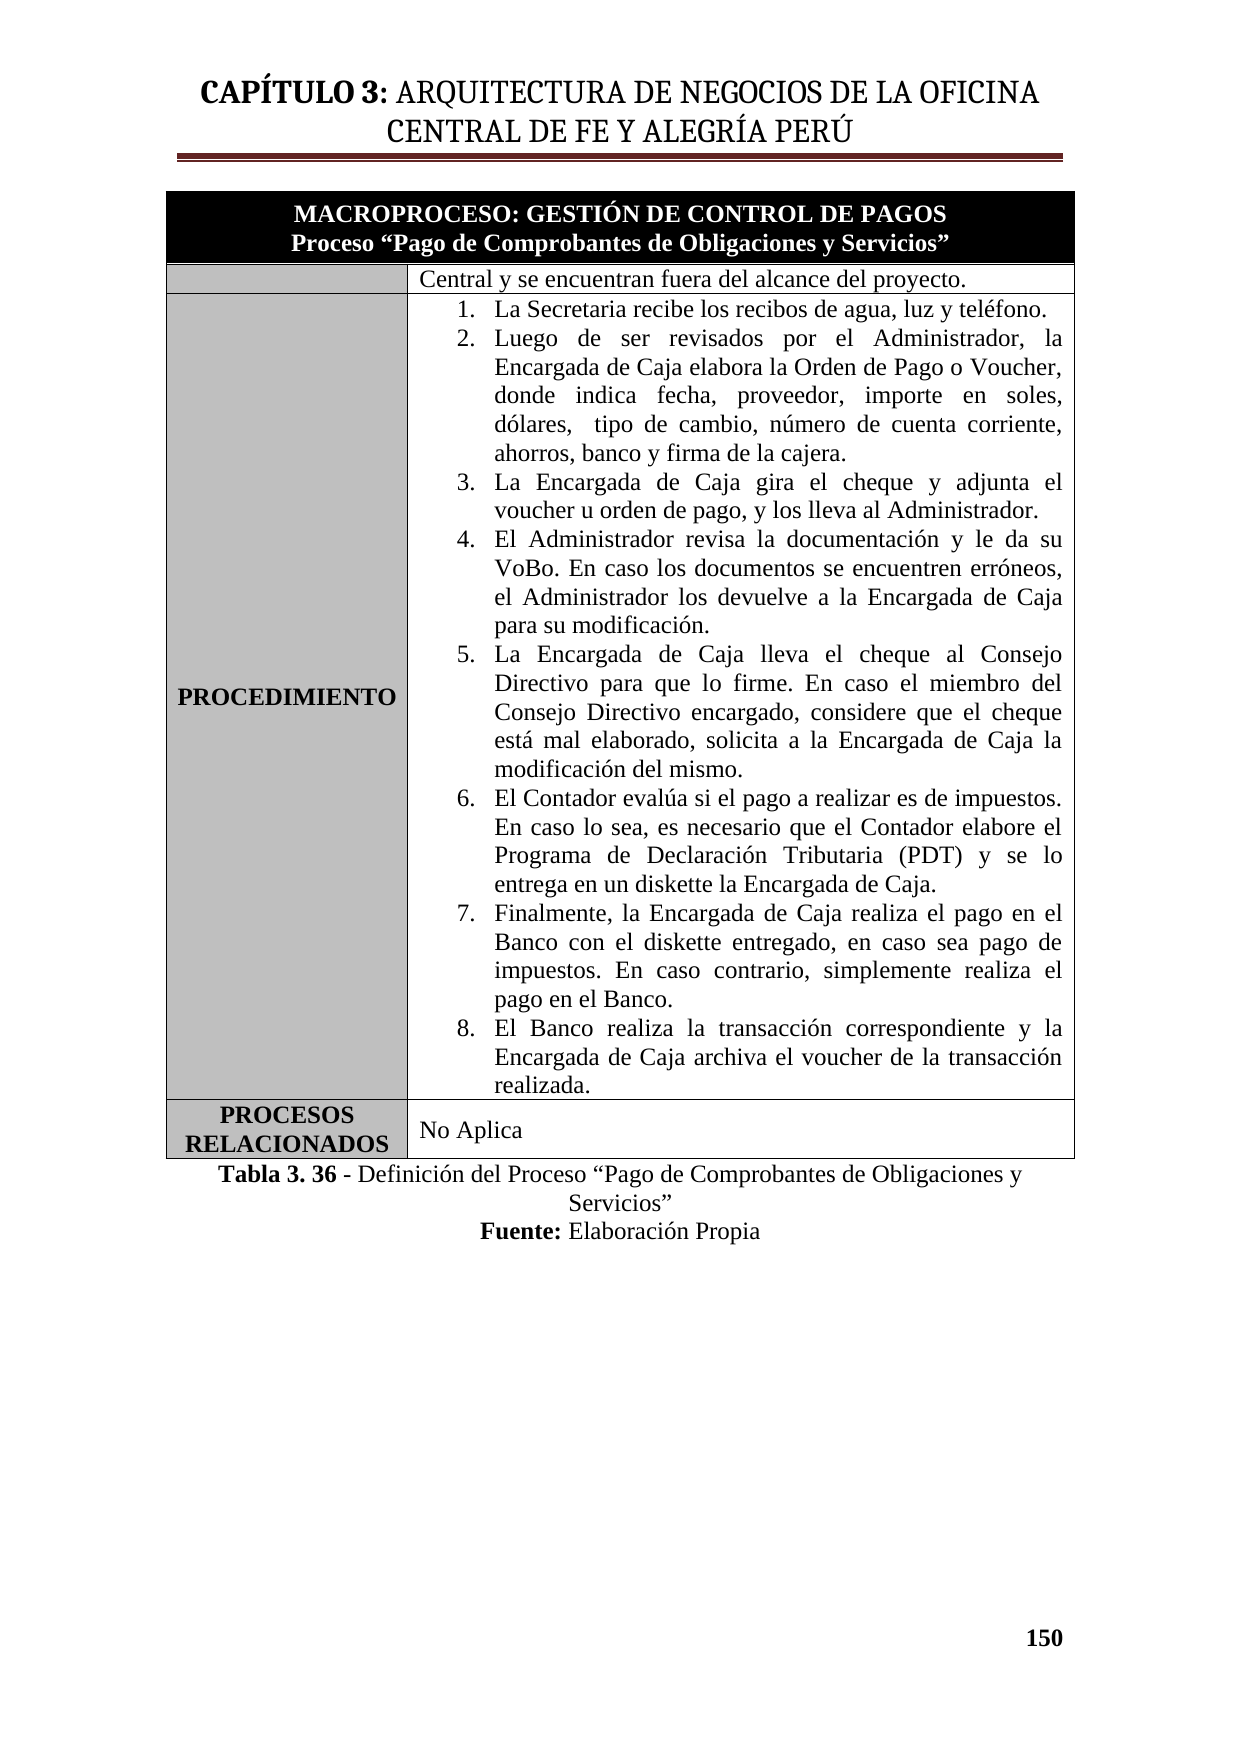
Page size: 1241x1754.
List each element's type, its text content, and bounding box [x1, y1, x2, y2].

text Tabla 3. 36 - Definición del Proceso “Pago de Comprobantes de Obligaciones y Servicios” [177, 1159, 1063, 1216]
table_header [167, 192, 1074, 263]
text Fuente: Elaboración Propia [177, 1216, 1063, 1245]
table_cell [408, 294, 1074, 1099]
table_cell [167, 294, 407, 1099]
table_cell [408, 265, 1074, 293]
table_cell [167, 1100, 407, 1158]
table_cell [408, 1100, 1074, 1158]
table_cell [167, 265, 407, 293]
